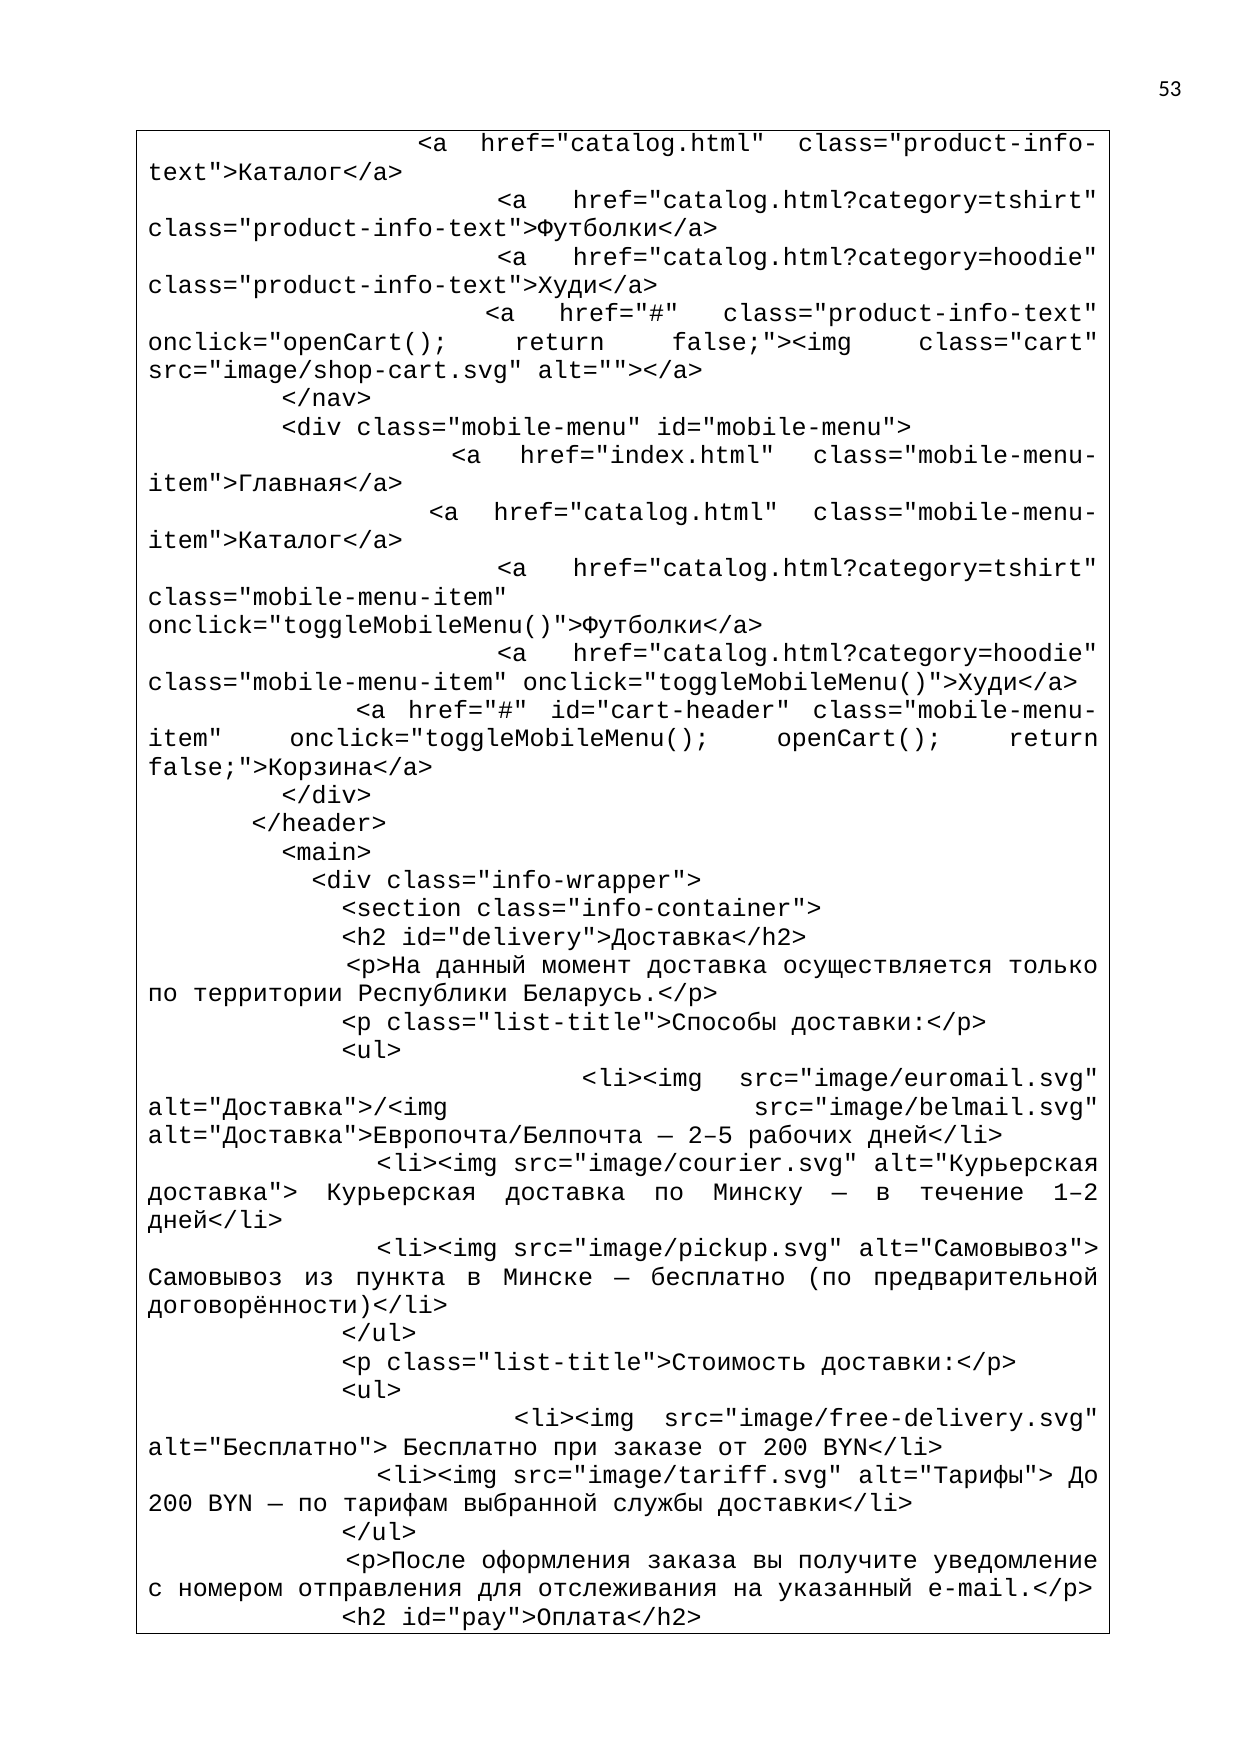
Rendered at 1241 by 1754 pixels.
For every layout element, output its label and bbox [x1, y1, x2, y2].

table_header [137, 131, 1109, 1633]
